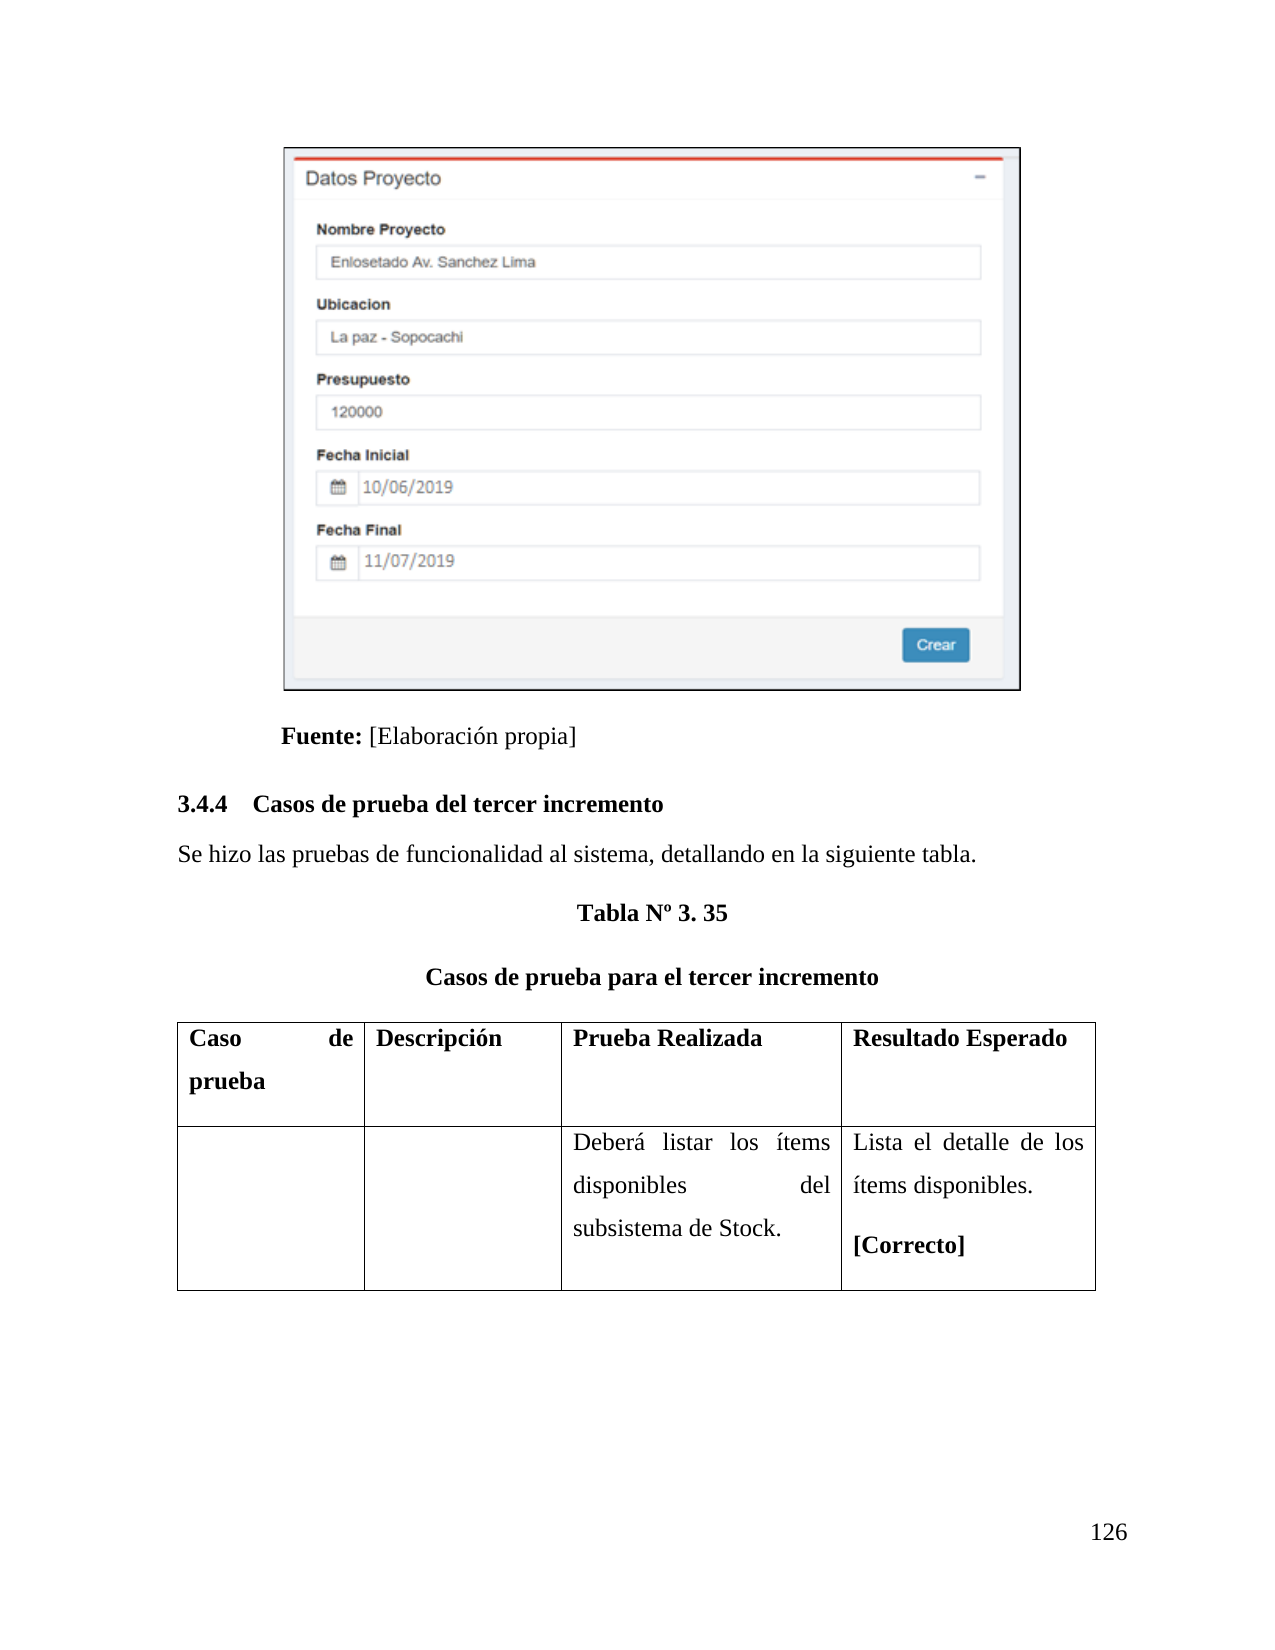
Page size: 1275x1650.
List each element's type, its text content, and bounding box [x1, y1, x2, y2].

subtitle Casos de prueba del tercer incremento [177, 789, 1127, 818]
text Se hizo las pruebas de funcionalidad al sistema, detallando en la siguiente tabla. [177, 839, 1127, 867]
table_header Resultado Esperado [842, 1023, 1095, 1126]
text Fuente: [Elaboración propia] [266, 721, 1127, 750]
table_cell Lista el detalle de los ítems disponibles. [Correcto] [842, 1127, 1095, 1290]
picture [283, 147, 1021, 691]
text Tabla Nº 3. 35 [177, 898, 1127, 927]
text Casos de prueba para el tercer incremento [177, 962, 1127, 991]
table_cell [178, 1127, 364, 1290]
table_header Prueba Realizada [562, 1023, 841, 1126]
table_header Caso de prueba [178, 1023, 364, 1126]
table_cell Deberá listar los ítems disponibles del subsistema de Stock. [562, 1127, 841, 1290]
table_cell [365, 1127, 561, 1290]
table_header Descripción [365, 1023, 561, 1126]
